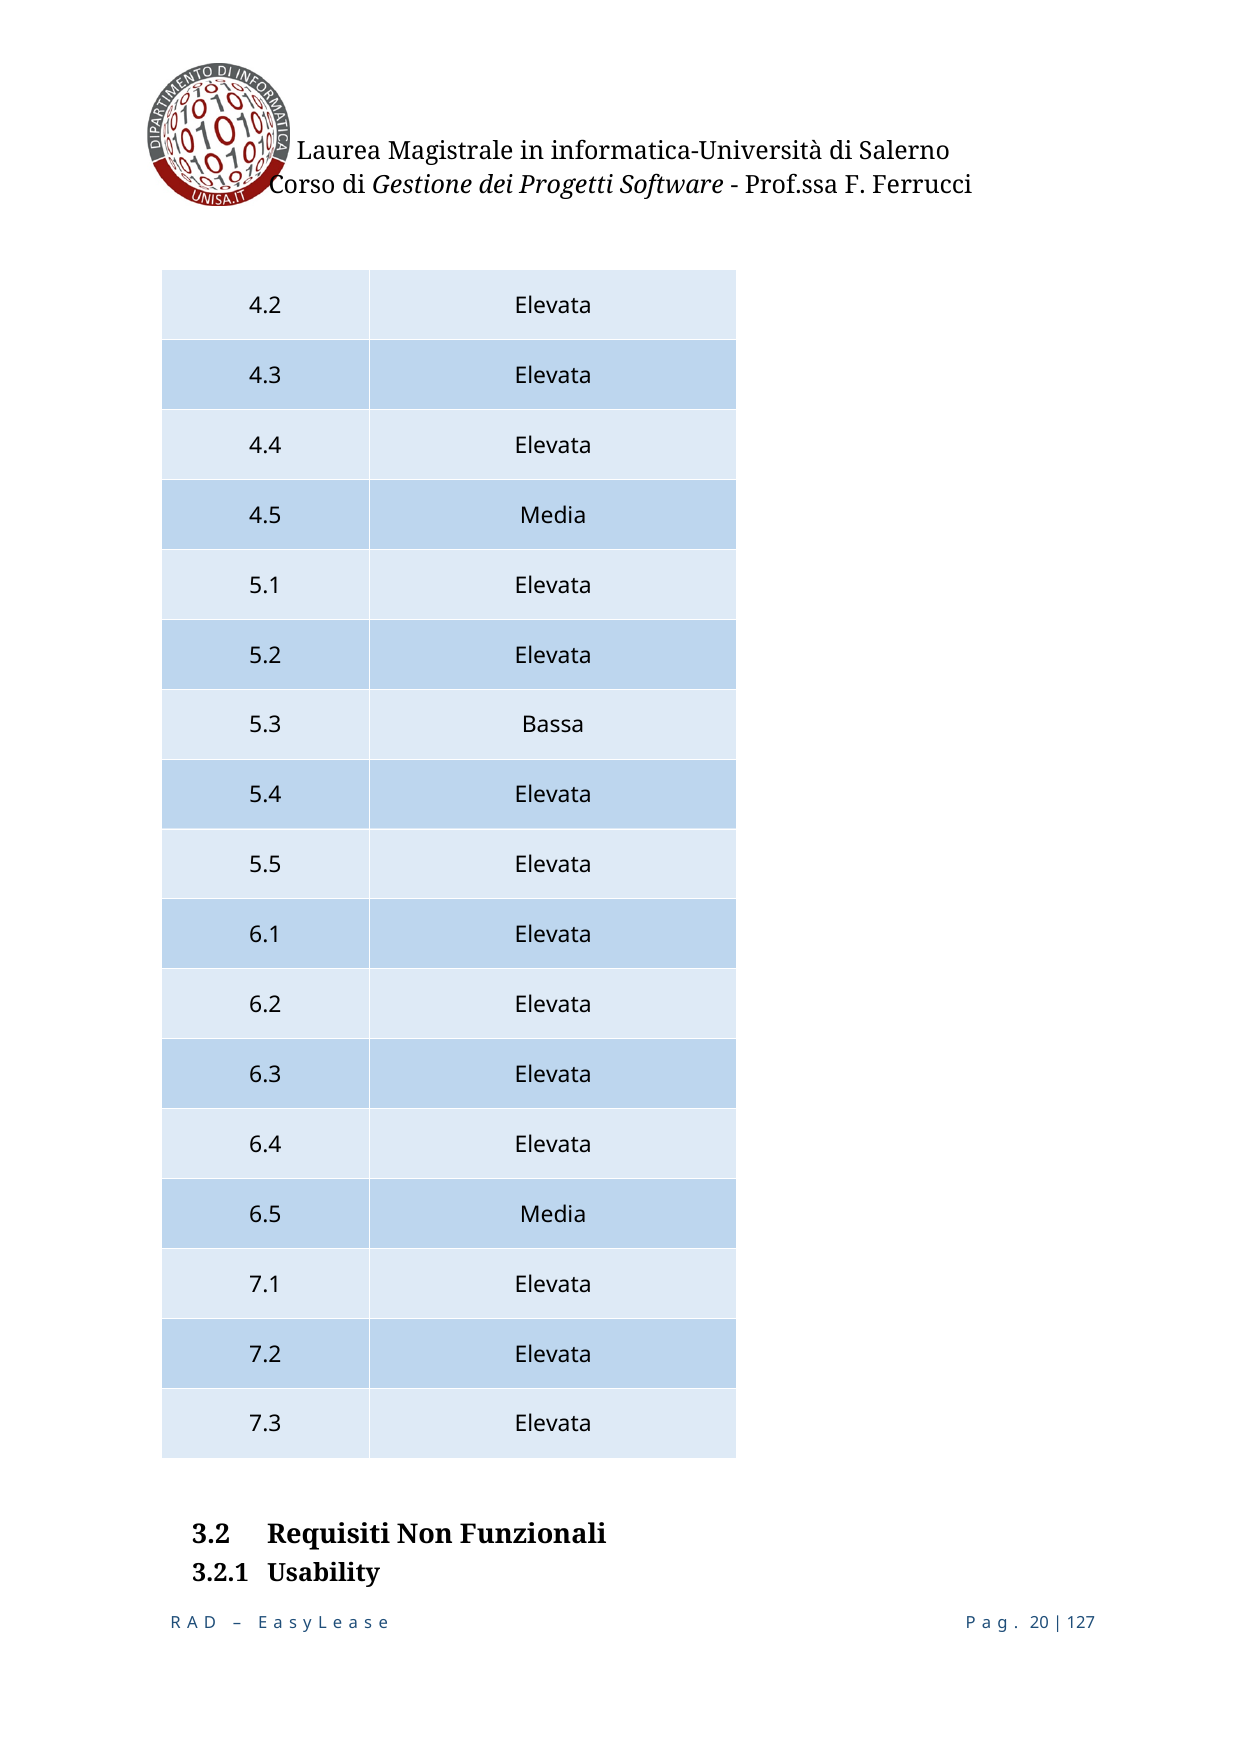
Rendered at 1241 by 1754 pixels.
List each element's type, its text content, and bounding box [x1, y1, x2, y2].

picture [147, 63, 290, 206]
table_cell 5.3 [162, 690, 369, 758]
table_cell 4.3 [162, 340, 369, 409]
table_cell 6.5 [162, 1179, 369, 1248]
table_cell 6.3 [162, 1039, 369, 1108]
table_cell Elevata [370, 1389, 736, 1457]
table_cell Media [370, 1179, 736, 1248]
table_cell Elevata [370, 340, 736, 409]
table_cell Elevata [370, 1039, 736, 1108]
table_cell Elevata [370, 1319, 736, 1388]
table_cell Elevata [370, 830, 736, 898]
list Usability [192, 1555, 1122, 1589]
table_cell 4.2 [162, 270, 369, 339]
table_cell 7.1 [162, 1249, 369, 1318]
table_cell 5.5 [162, 830, 369, 898]
table_cell 6.1 [162, 899, 369, 968]
table_cell 5.1 [162, 550, 369, 619]
list Requisiti Non Funzionali [192, 1515, 1122, 1552]
table_cell Elevata [370, 899, 736, 968]
table_cell 4.4 [162, 410, 369, 479]
table_cell 7.2 [162, 1319, 369, 1388]
table_cell Elevata [370, 620, 736, 689]
table_cell 6.4 [162, 1109, 369, 1178]
table_cell Elevata [370, 410, 736, 479]
table_cell Media [370, 480, 736, 549]
table_cell Elevata [370, 760, 736, 828]
table_cell Elevata [370, 1109, 736, 1178]
table_cell 5.2 [162, 620, 369, 689]
table_cell 6.2 [162, 969, 369, 1038]
table_cell 7.3 [162, 1389, 369, 1457]
table_cell 4.5 [162, 480, 369, 549]
table_cell Elevata [370, 270, 736, 339]
table_cell Elevata [370, 969, 736, 1038]
table_cell Bassa [370, 690, 736, 758]
table_cell Elevata [370, 550, 736, 619]
table_cell 5.4 [162, 760, 369, 828]
table_cell Elevata [370, 1249, 736, 1318]
